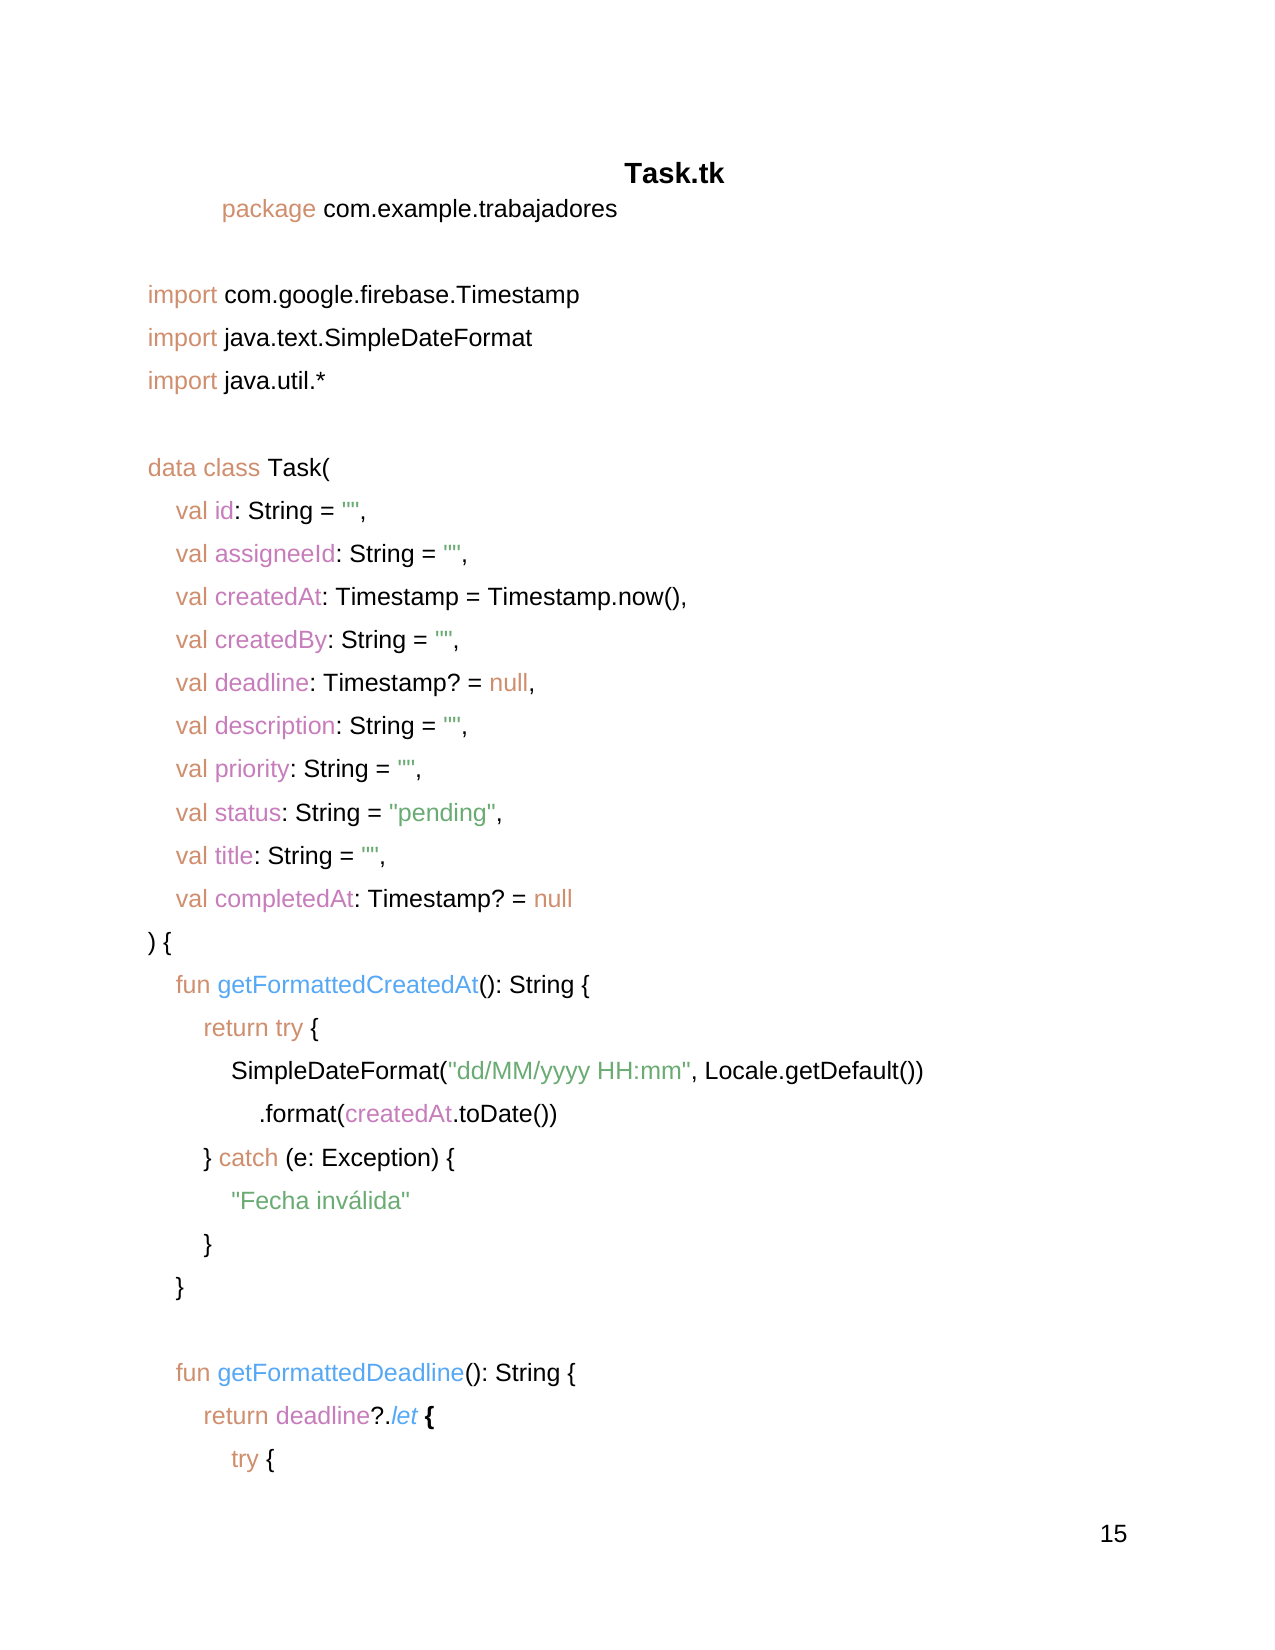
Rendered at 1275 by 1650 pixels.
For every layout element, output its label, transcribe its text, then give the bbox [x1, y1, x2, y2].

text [148, 194, 1127, 1473]
subtitle Task.tk [148, 156, 1127, 189]
